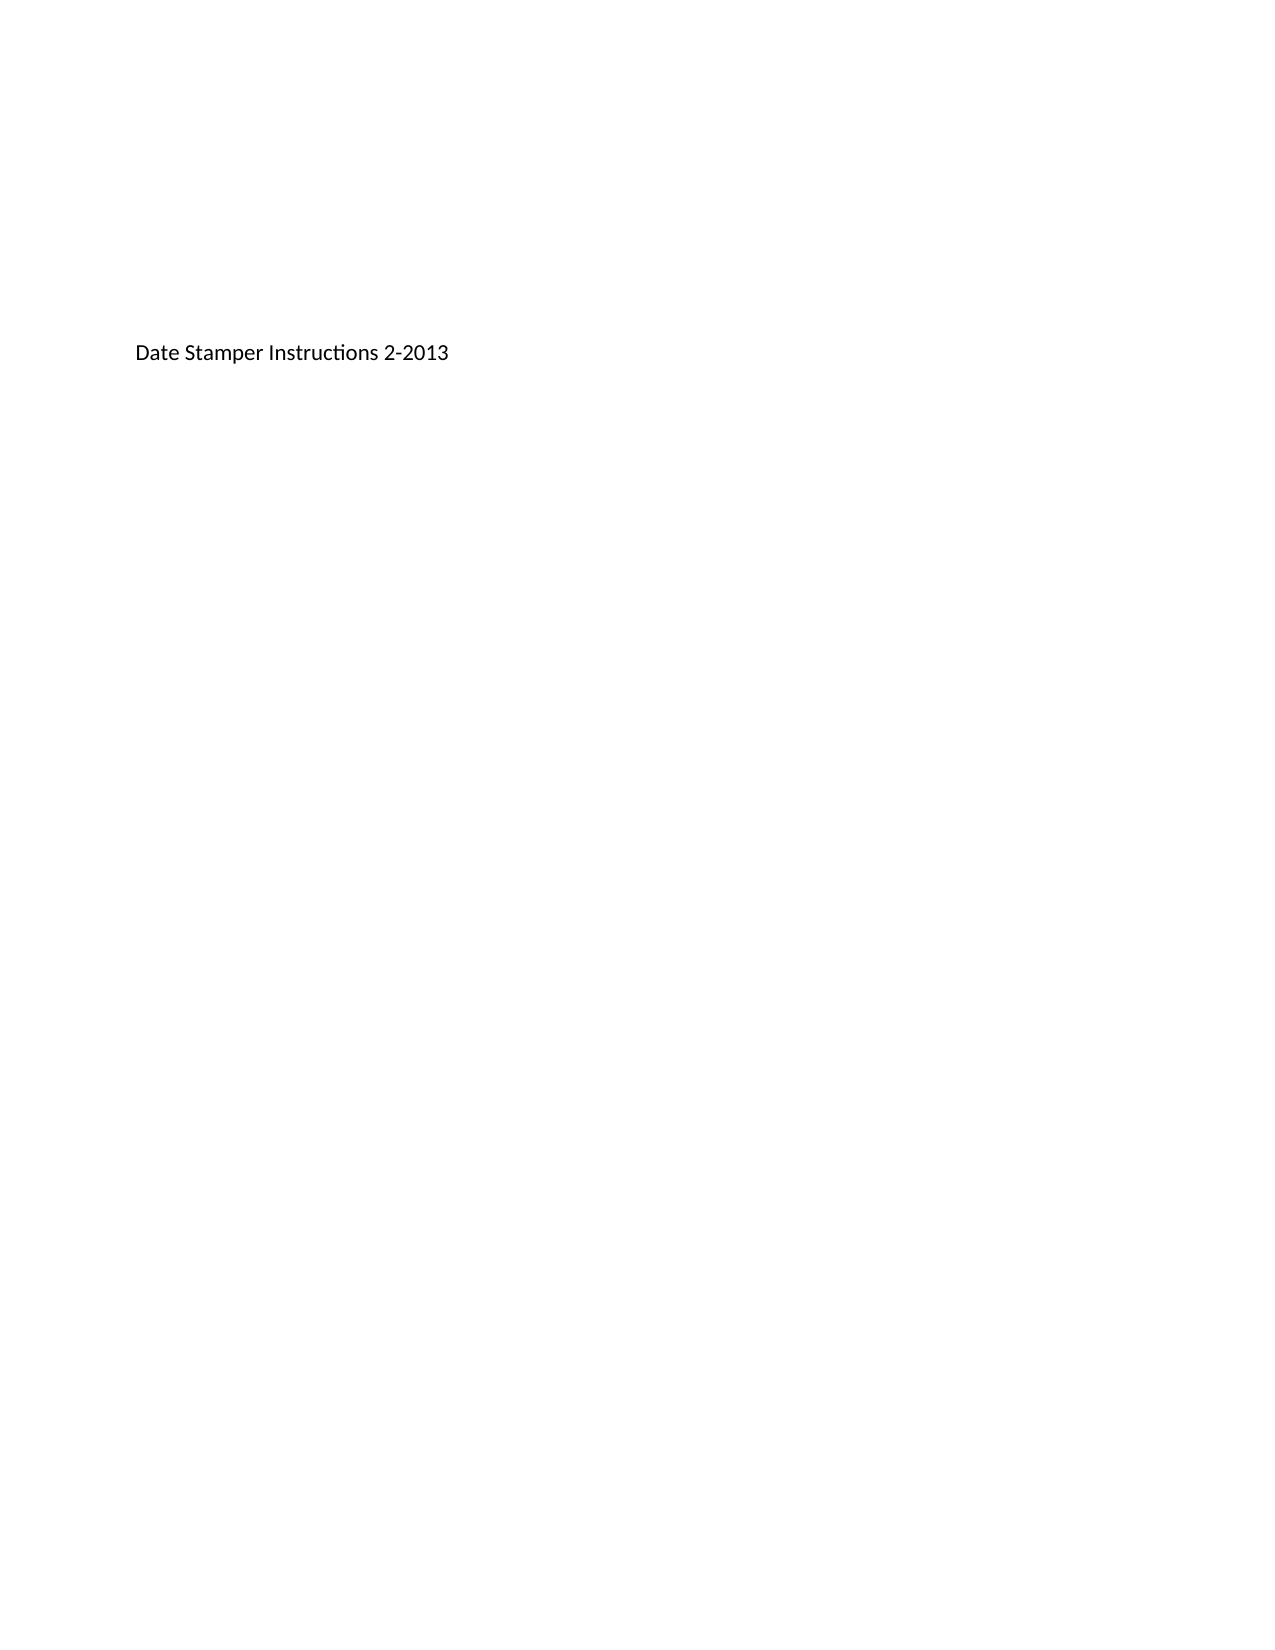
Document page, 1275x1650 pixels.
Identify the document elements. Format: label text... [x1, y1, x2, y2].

text Date Stamper Instructions 2-2013 [135, 338, 1139, 366]
